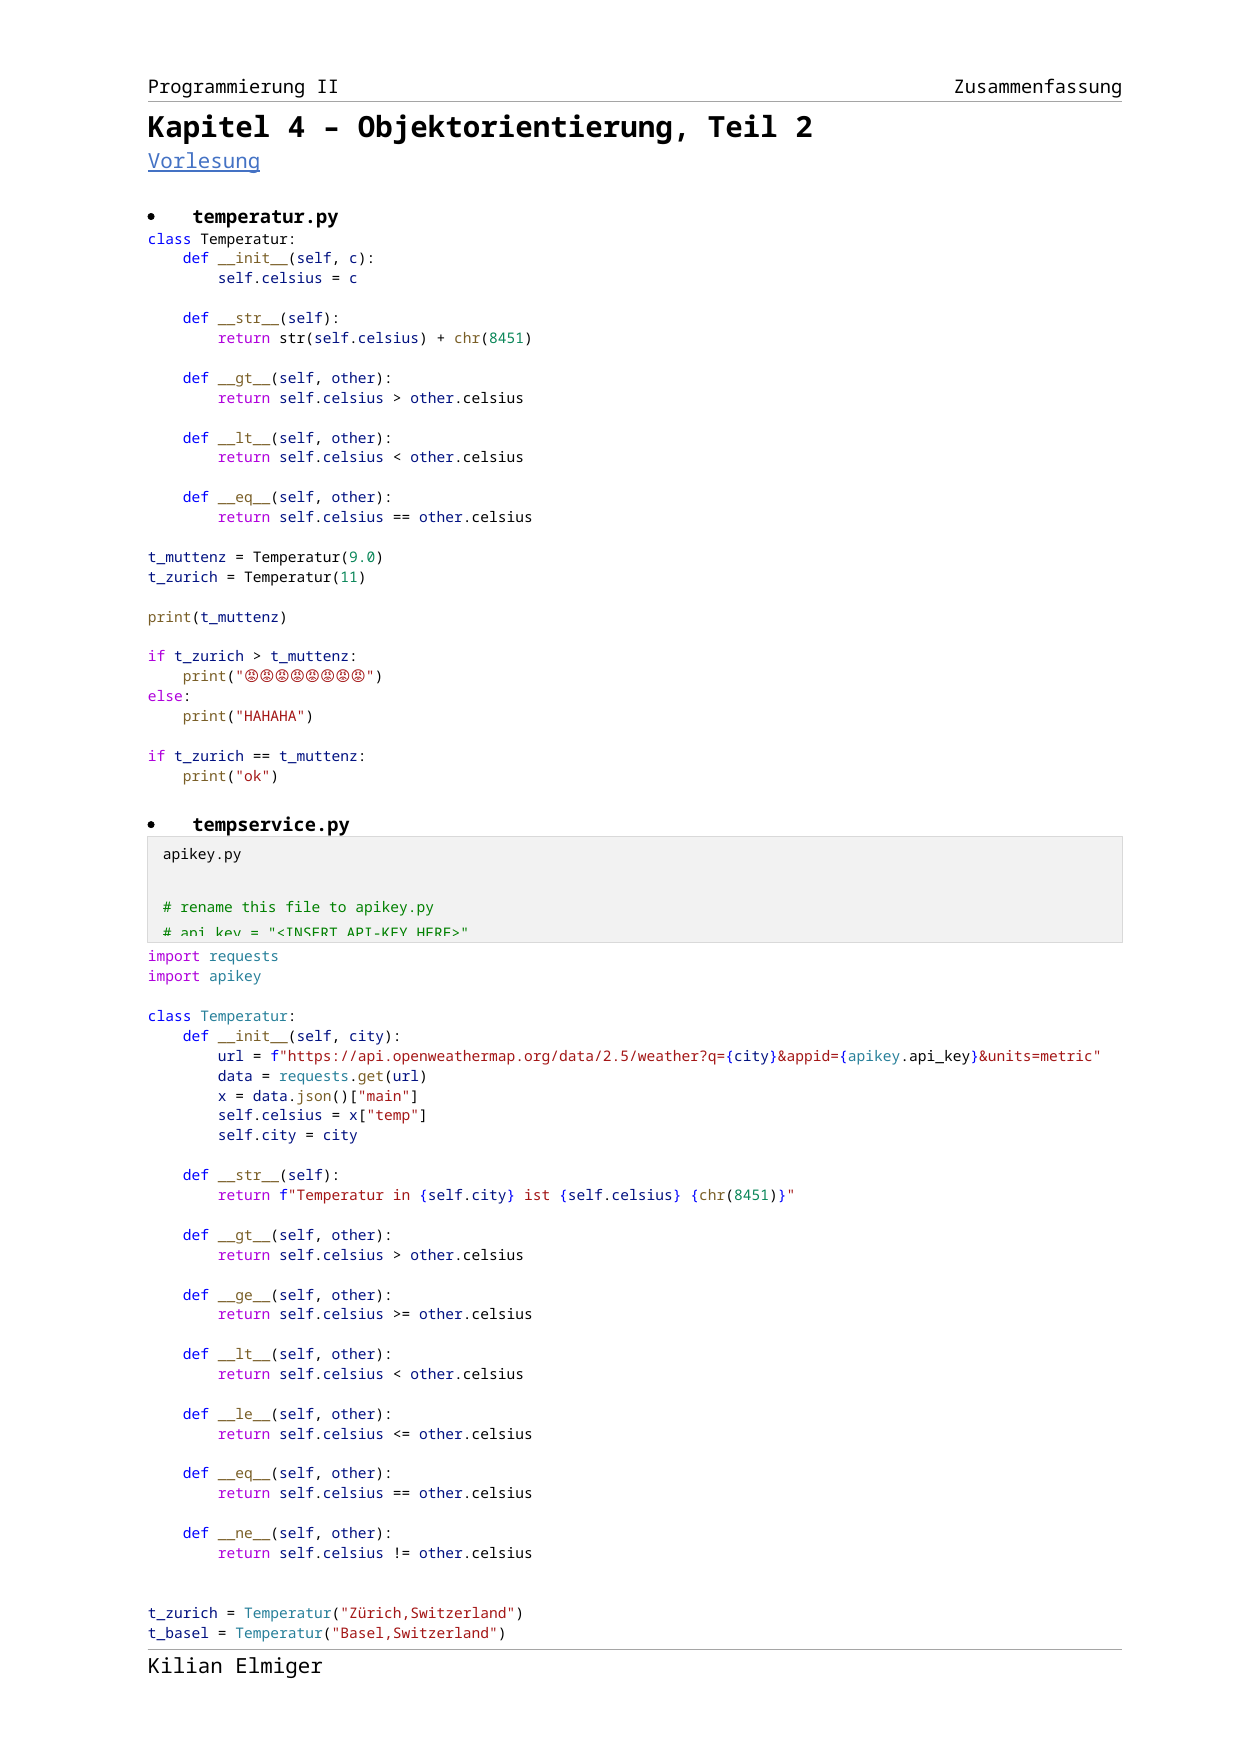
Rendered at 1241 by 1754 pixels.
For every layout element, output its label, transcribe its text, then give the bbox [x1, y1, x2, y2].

text url = f"https://api.openweathermap.org/data/2.5/weather?q={city}&appid={apikey.api_key}&units=metric" [148, 1046, 1122, 1065]
text x = data.json()["main"] [148, 1085, 1122, 1105]
text def __lt__(self, other): [148, 1344, 1122, 1364]
text return self.celsius > other.celsius [148, 1244, 1122, 1264]
text def __ge__(self, other): [148, 1284, 1122, 1304]
text return self.celsius != other.celsius [148, 1543, 1122, 1563]
text if t_zurich > t_muttenz: [148, 646, 1122, 666]
text return self.celsius >= other.celsius [148, 1304, 1122, 1324]
text t_muttenz = Temperatur(9.0) [148, 547, 1122, 567]
text return str(self.celsius) + chr(8451) [148, 328, 1122, 348]
text def __str__(self): [148, 1165, 1122, 1185]
text print("HAHAHA") [148, 706, 1122, 726]
text else: [148, 686, 1122, 706]
text print("ok") [148, 766, 1122, 786]
subtitle Vorlesung [148, 146, 1122, 174]
text t_zurich = Temperatur(11) [148, 567, 1122, 587]
text def __gt__(self, other): [148, 1224, 1122, 1244]
text def __init__(self, c): [148, 248, 1122, 268]
list tempservice.py [148, 811, 1122, 836]
text self.city = city [148, 1125, 1122, 1145]
text import apikey [148, 966, 1122, 986]
text if t_zurich == t_muttenz: [148, 746, 1122, 766]
subtitle Kapitel 4 – Objektorientierung, Teil 2 [148, 106, 1122, 146]
text return self.celsius < other.celsius [148, 1364, 1122, 1384]
text return self.celsius == other.celsius [148, 1483, 1122, 1503]
text data = requests.get(url) [148, 1065, 1122, 1085]
text self.celsius = x["temp"] [148, 1105, 1122, 1125]
text self.celsius = c [148, 268, 1122, 288]
text def __init__(self, city): [148, 1026, 1122, 1046]
text return f"Temperatur in {self.city} ist {self.celsius} {chr(8451)}" [148, 1185, 1122, 1205]
text def __eq__(self, other): [148, 1463, 1122, 1483]
text return self.celsius < other.celsius [148, 447, 1122, 467]
text def __ne__(self, other): [148, 1523, 1122, 1543]
text def __eq__(self, other): [148, 487, 1122, 507]
text print("😡😡😡😡😡😡😡😡") [148, 666, 1122, 686]
text def __gt__(self, other): [148, 368, 1122, 388]
text class Temperatur: [148, 228, 1122, 248]
text class Temperatur: [148, 1006, 1122, 1026]
text def __str__(self): [148, 308, 1122, 328]
text return self.celsius > other.celsius [148, 388, 1122, 407]
text def __lt__(self, other): [148, 427, 1122, 447]
text import requests [148, 946, 1122, 966]
text def __le__(self, other): [148, 1404, 1122, 1423]
list temperatur.py [148, 203, 1122, 228]
text return self.celsius <= other.celsius [148, 1423, 1122, 1443]
text t_basel = Temperatur("Basel,Switzerland") [148, 1622, 1122, 1642]
text t_zurich = Temperatur("Zürich,Switzerland") [148, 1603, 1122, 1622]
text return self.celsius == other.celsius [148, 507, 1122, 527]
text print(t_muttenz) [148, 606, 1122, 626]
